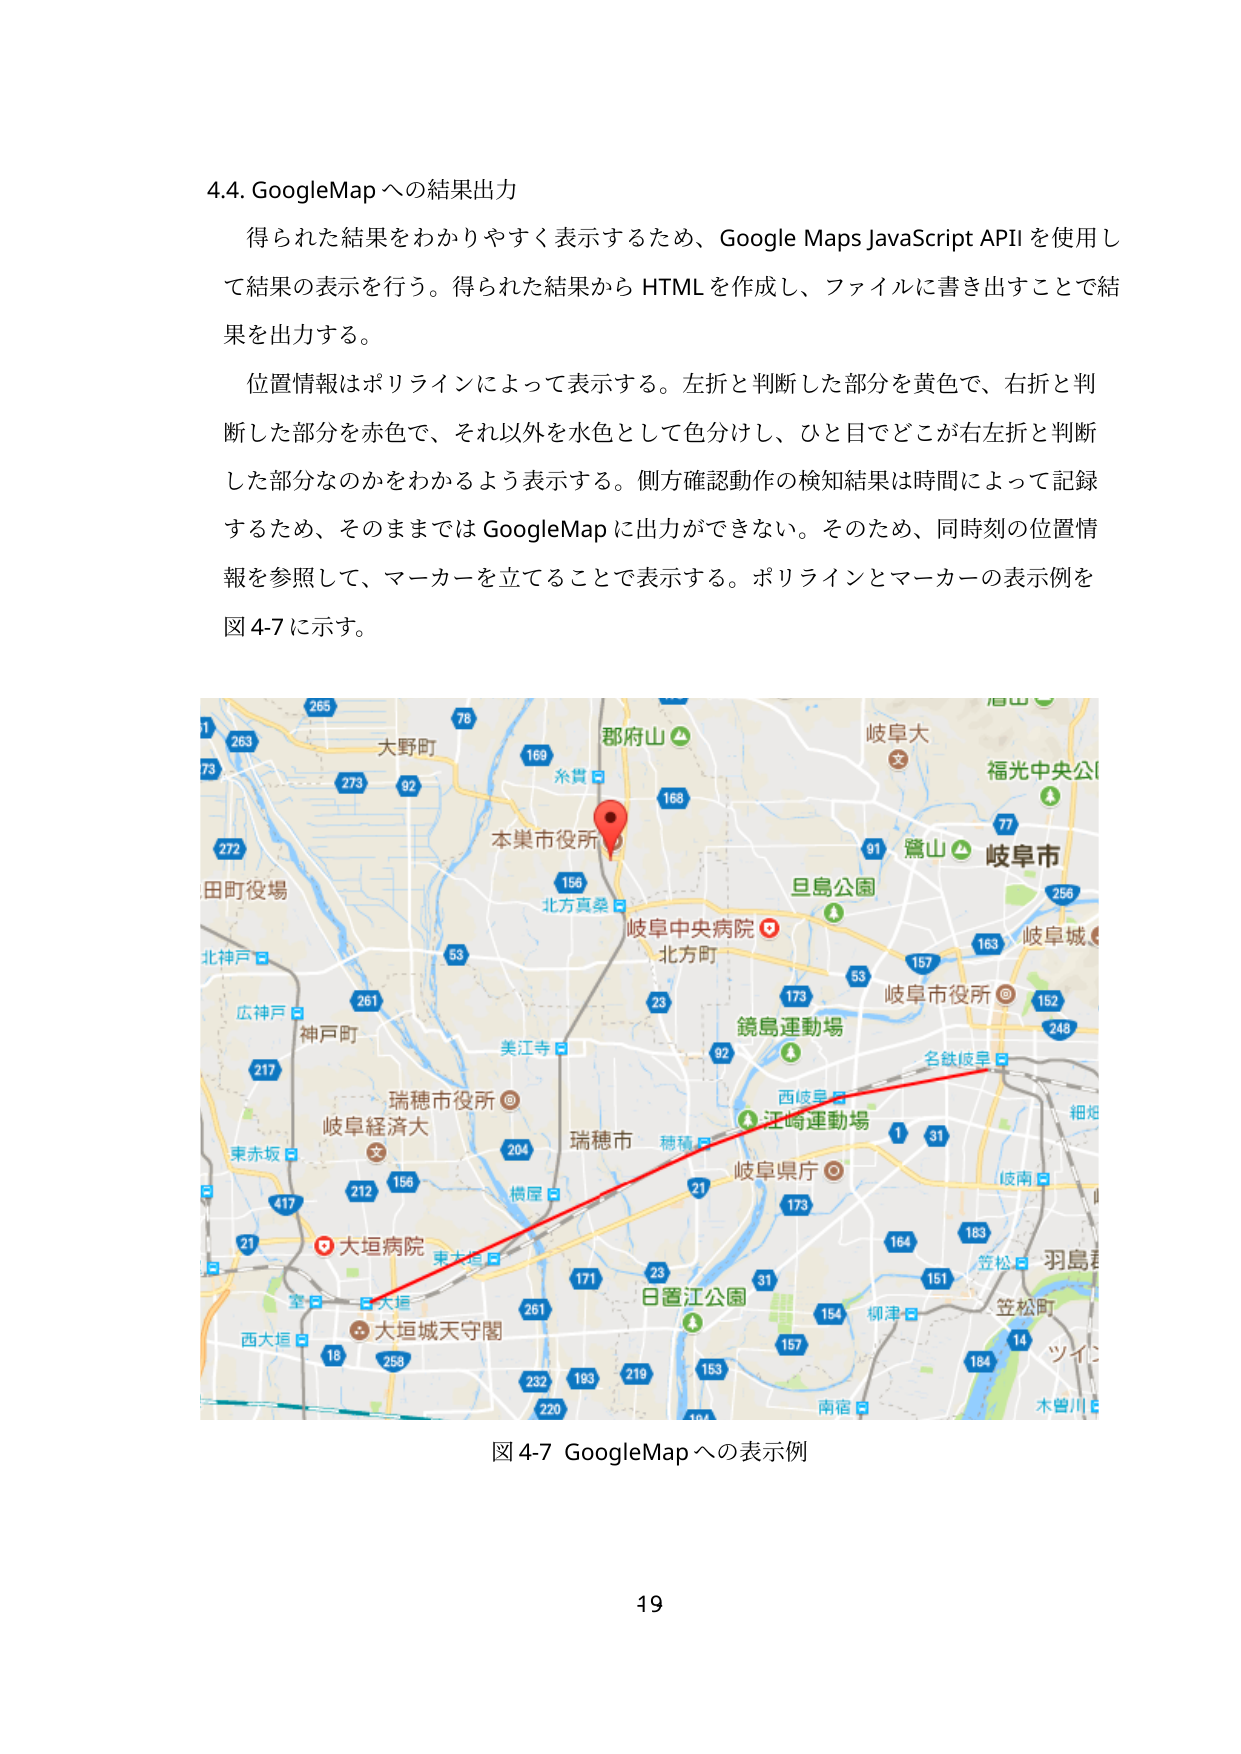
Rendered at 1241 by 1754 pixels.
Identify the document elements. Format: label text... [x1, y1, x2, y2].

text 位置情報はポリラインによって表示する。左折と判断した部分を黄色で、右折と判断した部分を赤色で、それ以外を水色として色分けし、ひと目でどこが右左折と判断した部分なのかをわかるよう表示する。側方確認動作の検知結果は時間によって記録するため、そのままではGoogleMapに出力ができない。そのため、同時刻の位置情報を参照して、マーカーを立てることで表示する。ポリラインとマーカーの表示例を図4-7に示す。 [223, 358, 1099, 649]
text 得られた結果をわかりやすく表示するため、Google Maps JavaScript APIIを使用して結果の表示を行う。得られた結果からHTMLを作成し、ファイルに書き出すことで結果を出力する。 [223, 213, 1122, 358]
text 図4-7 GoogleMapへの表示例 [200, 1426, 1099, 1475]
picture [200, 698, 1099, 1420]
subtitle GoogleMapへの結果出力 [207, 164, 1122, 213]
